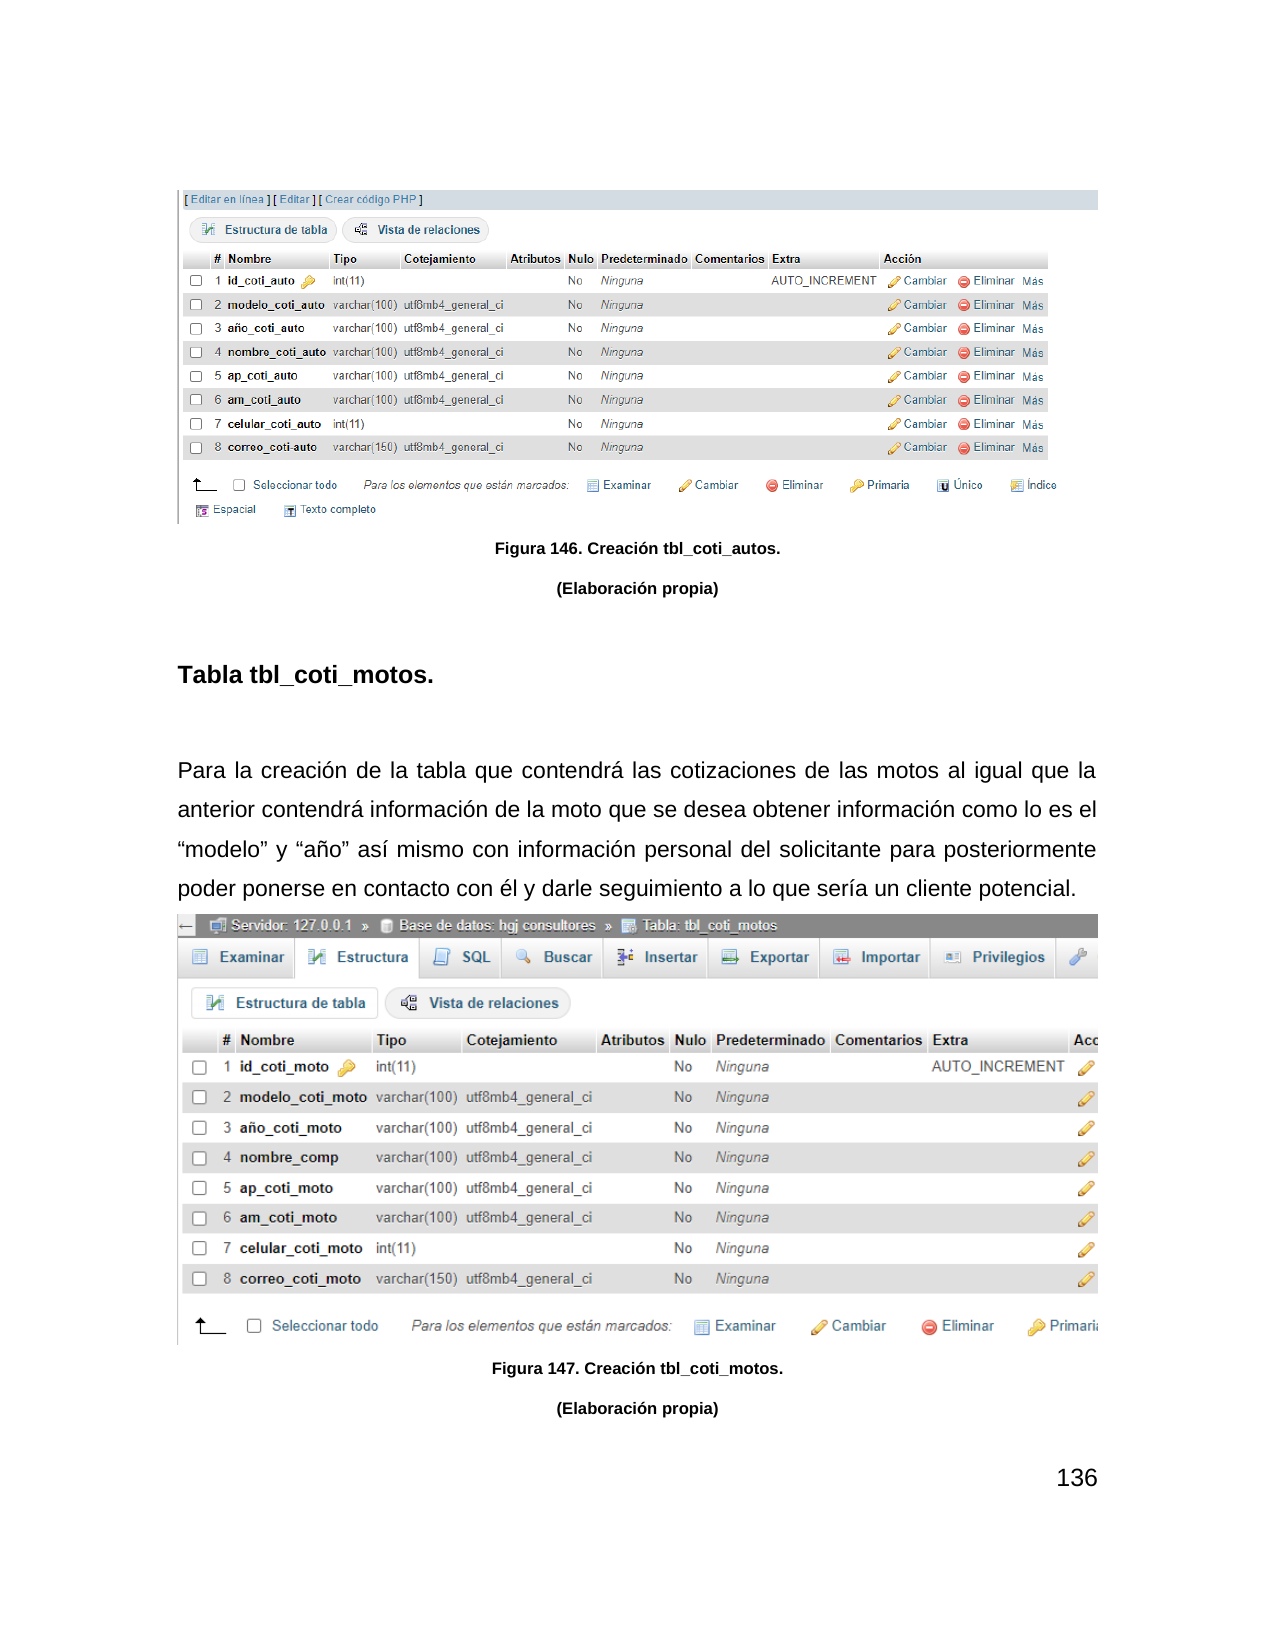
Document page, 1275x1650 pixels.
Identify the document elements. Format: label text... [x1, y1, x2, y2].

text Figura 146. Creación tbl_coti_autos. [177, 538, 1098, 558]
picture [177, 190, 1098, 524]
picture [177, 914, 1098, 1345]
text Para la creación de la tabla que contendrá las cotizaciones de las motos al igual que la anterior contendrá información de la moto que se desea obtener información como lo es el “modelo” y “año” así mismo con información personal del solicitante para posteriormente poder ponerse en contacto con él y darle seguimiento a lo que sería un cliente potencial. [177, 757, 1098, 901]
text (Elaboración propia) [177, 578, 1098, 598]
text (Elaboración propia) [177, 1399, 1098, 1418]
subtitle Tabla tbl_coti_motos. [177, 660, 1098, 688]
text Figura 147. Creación tbl_coti_motos. [177, 1359, 1098, 1378]
